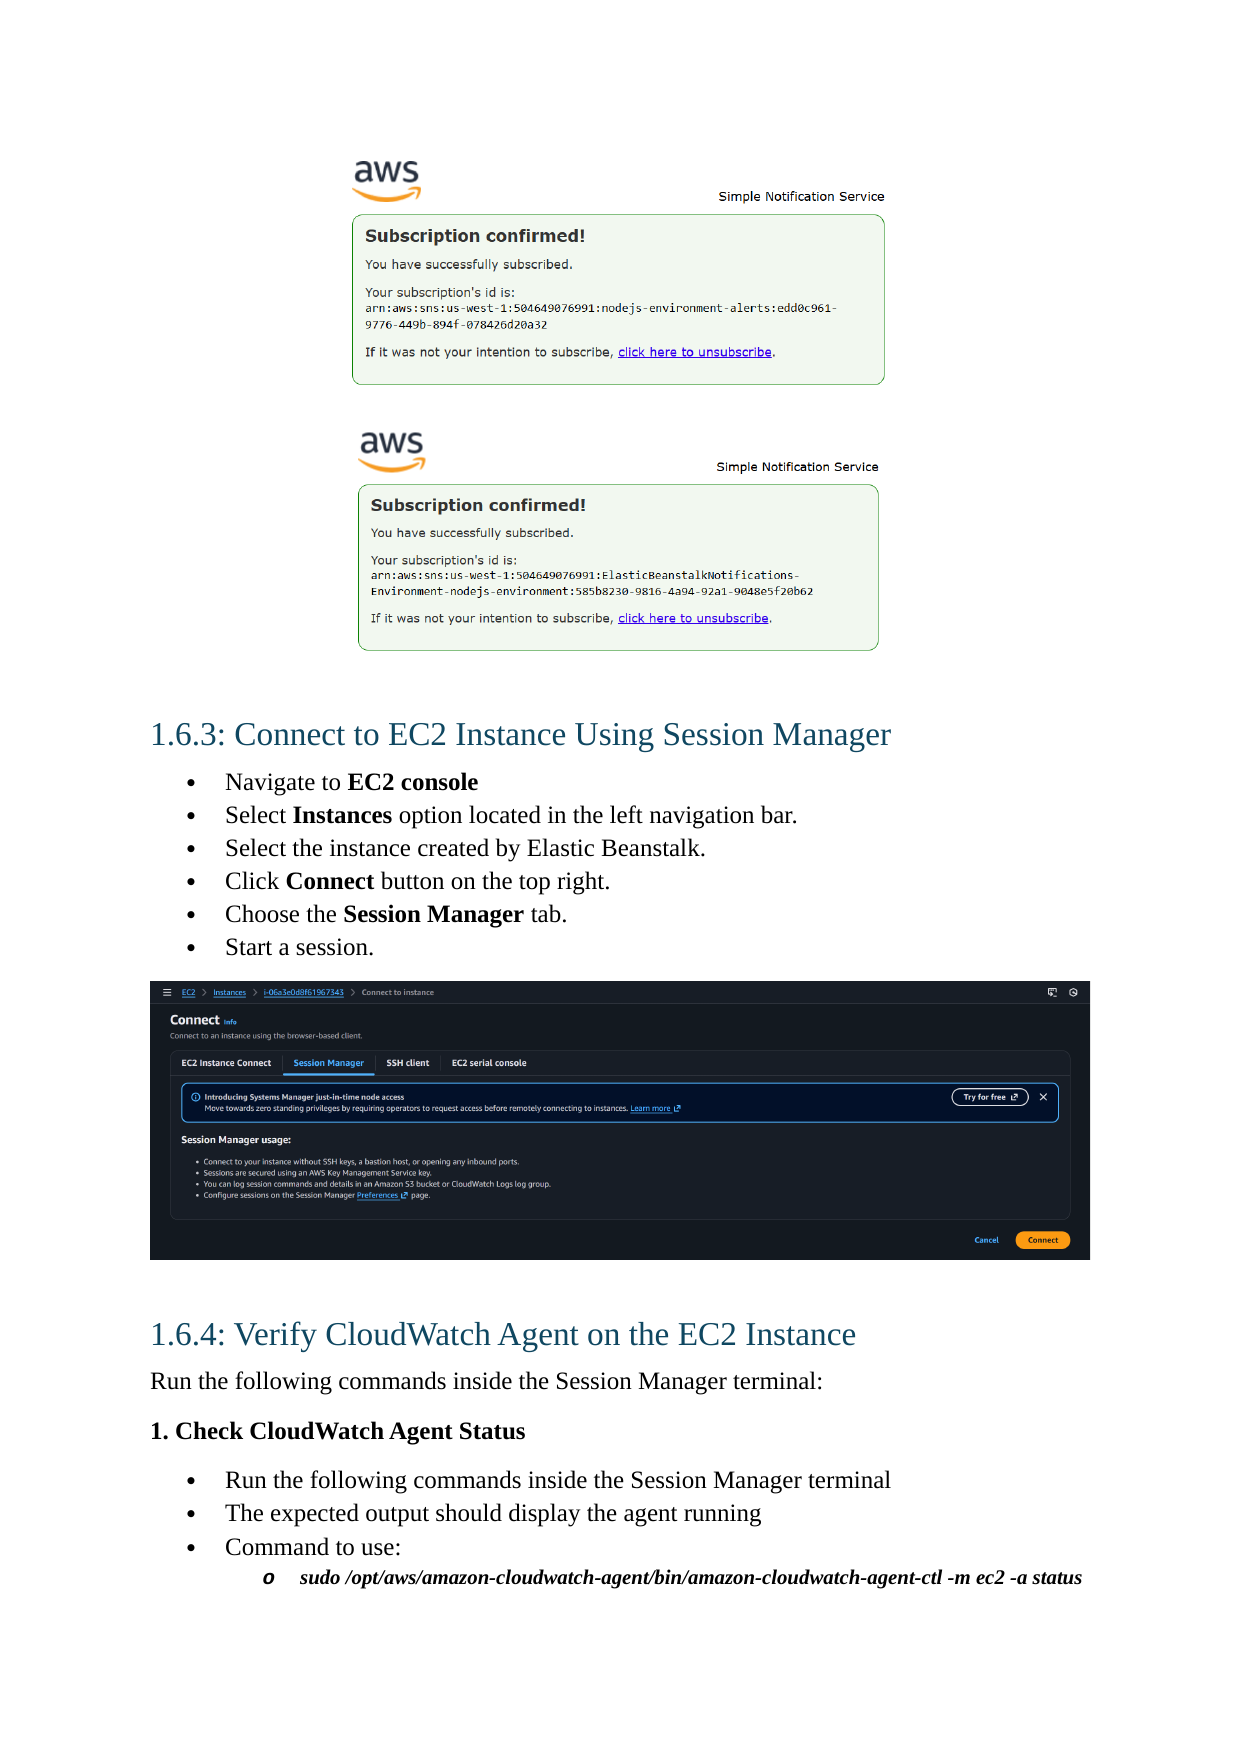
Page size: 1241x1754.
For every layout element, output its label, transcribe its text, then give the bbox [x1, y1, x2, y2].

list Click Connect button on the top right. [187, 866, 1090, 895]
list Select the instance created by Elastic Beanstalk. [187, 833, 1090, 862]
list Start a session. [187, 932, 1090, 961]
picture [150, 981, 1091, 1260]
picture [343, 150, 897, 398]
list Choose the Session Manager tab. [187, 899, 1090, 928]
list The expected output should display the agent running [187, 1498, 1090, 1527]
list Select Instances option located in the left navigation bar. [187, 800, 1090, 829]
list Navigate to EC2 console [187, 767, 1090, 796]
text 1. Check CloudWatch Agent Status [150, 1416, 1090, 1444]
picture [347, 418, 893, 661]
subtitle 1.6.4: Verify CloudWatch Agent on the EC2 Instance [150, 1314, 1090, 1352]
list sudo /opt/aws/amazon-cloudwatch-agent/bin/amazon-cloudwatch-agent-ctl -m ec2 -a status [262, 1564, 1090, 1590]
list Command to use: [187, 1532, 1090, 1560]
text Run the following commands inside the Session Manager terminal: [150, 1366, 1090, 1395]
subtitle 1.6.3: Connect to EC2 Instance Using Session Manager [150, 714, 1090, 753]
list Run the following commands inside the Session Manager terminal [187, 1466, 1090, 1494]
